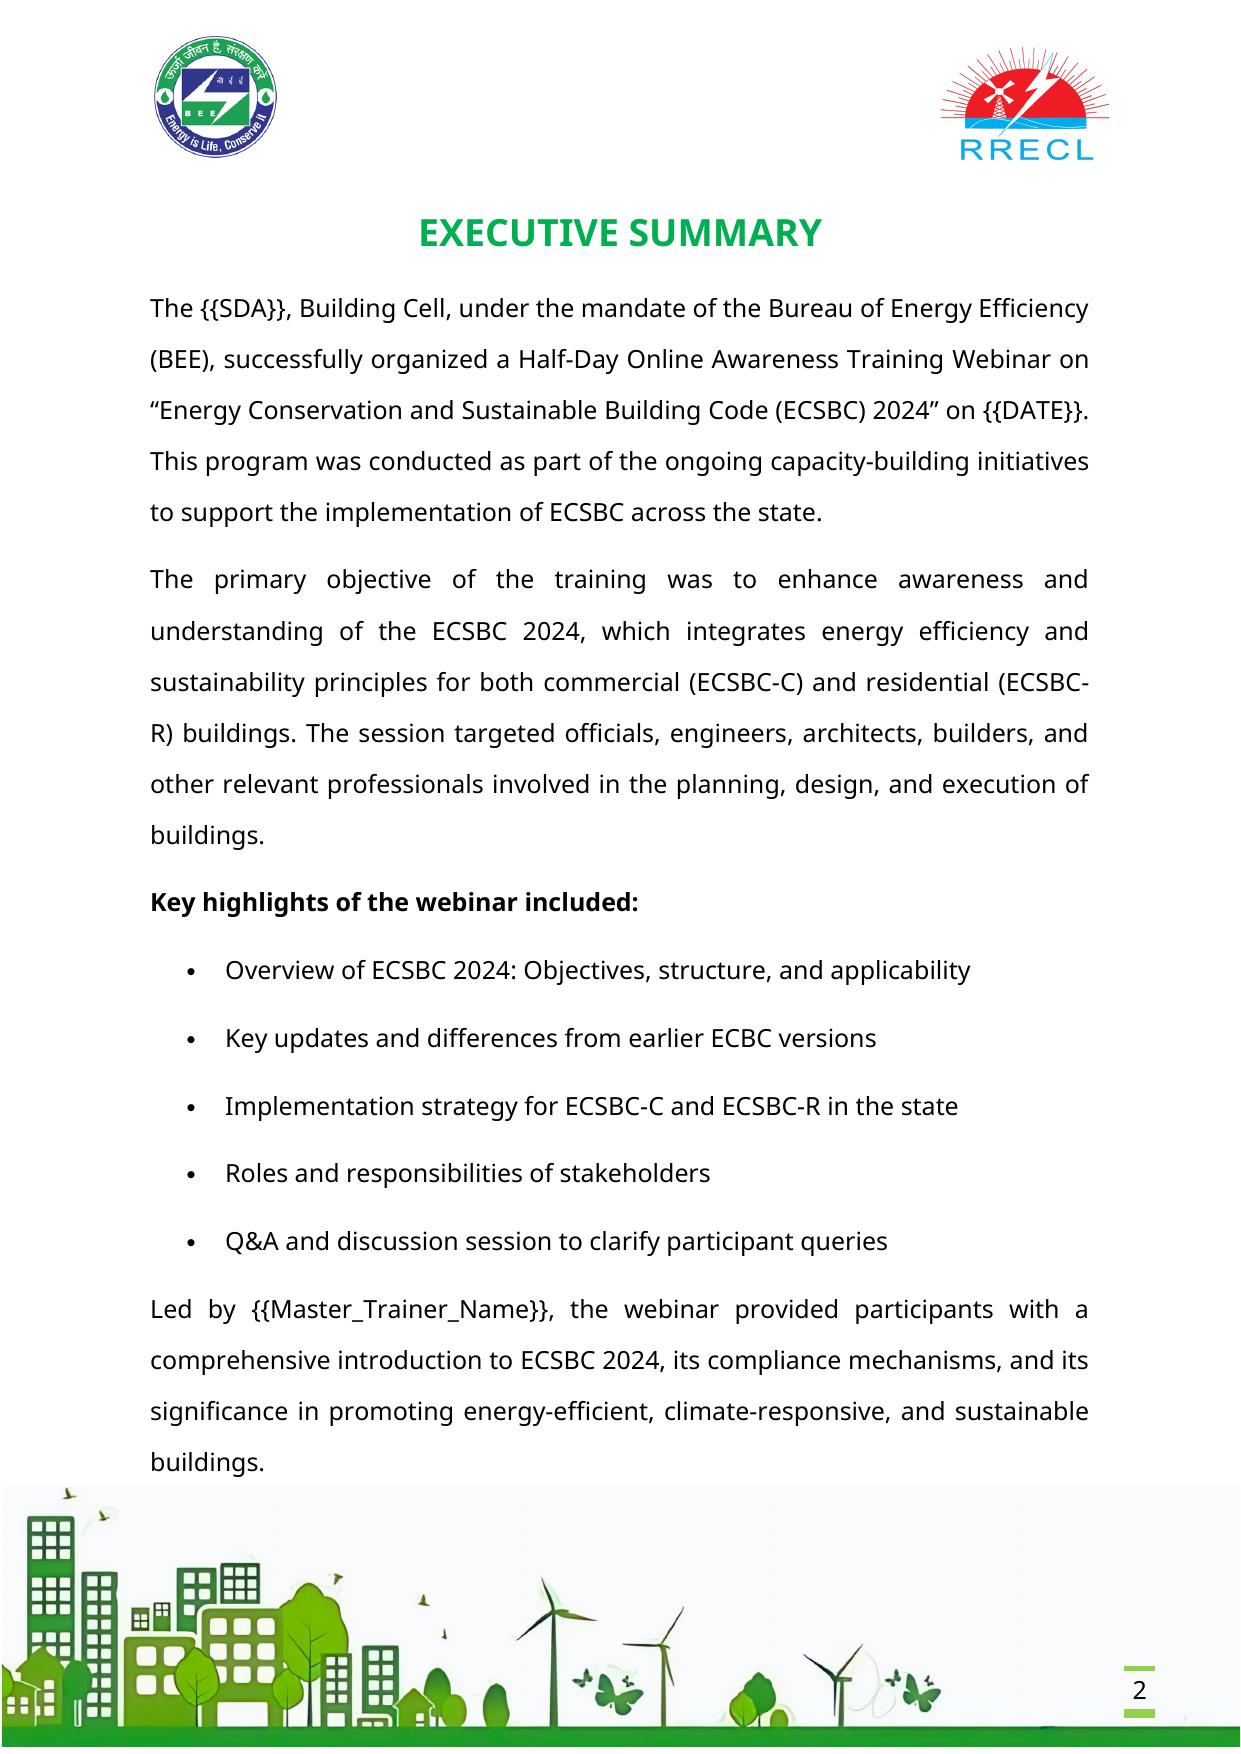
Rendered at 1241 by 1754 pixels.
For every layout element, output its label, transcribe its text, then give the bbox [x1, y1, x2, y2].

list Overview of ECSBC 2024: Objectives, structure, and applicability [187, 953, 1090, 987]
picture [940, 17, 1110, 189]
text The {{SDA}}, Building Cell, under the mandate of the Bureau of Energy Efficiency (BEE), successfully organized a Half-Day Online Awareness Training Webinar on “Energy Conservation and Sustainable Building Code (ECSBC) 2024” on {{DATE}}. This program was conducted as part of the ongoing capacity-building initiatives to support the implementation of ECSBC across the state. [150, 290, 1090, 528]
text Led by {{Master_Trainer_Name}}, the webinar provided participants with a comprehensive introduction to ECSBC 2024, its compliance mechanisms, and its significance in promoting energy-efficient, climate-responsive, and sustainable buildings. [150, 1291, 1090, 1478]
list Roles and responsibilities of stakeholders [187, 1156, 1090, 1190]
text Key highlights of the webinar included: [150, 885, 1090, 919]
picture [1, 1487, 1241, 1747]
list Implementation strategy for ECSBC-C and ECSBC-R in the state [187, 1088, 1090, 1122]
list Q&A and discussion session to clarify participant queries [187, 1224, 1090, 1258]
picture [150, 32, 280, 161]
list Key updates and differences from earlier ECBC versions [187, 1021, 1090, 1054]
text The primary objective of the training was to enhance awareness and understanding of the ECSBC 2024, which integrates energy efficiency and sustainability principles for both commercial (ECSBC-C) and residential (ECSBC-R) buildings. The session targeted officials, engineers, architects, builders, and other relevant professionals involved in the planning, design, and execution of buildings. [150, 562, 1090, 851]
subtitle EXECUTIVE SUMMARY [150, 207, 1090, 258]
